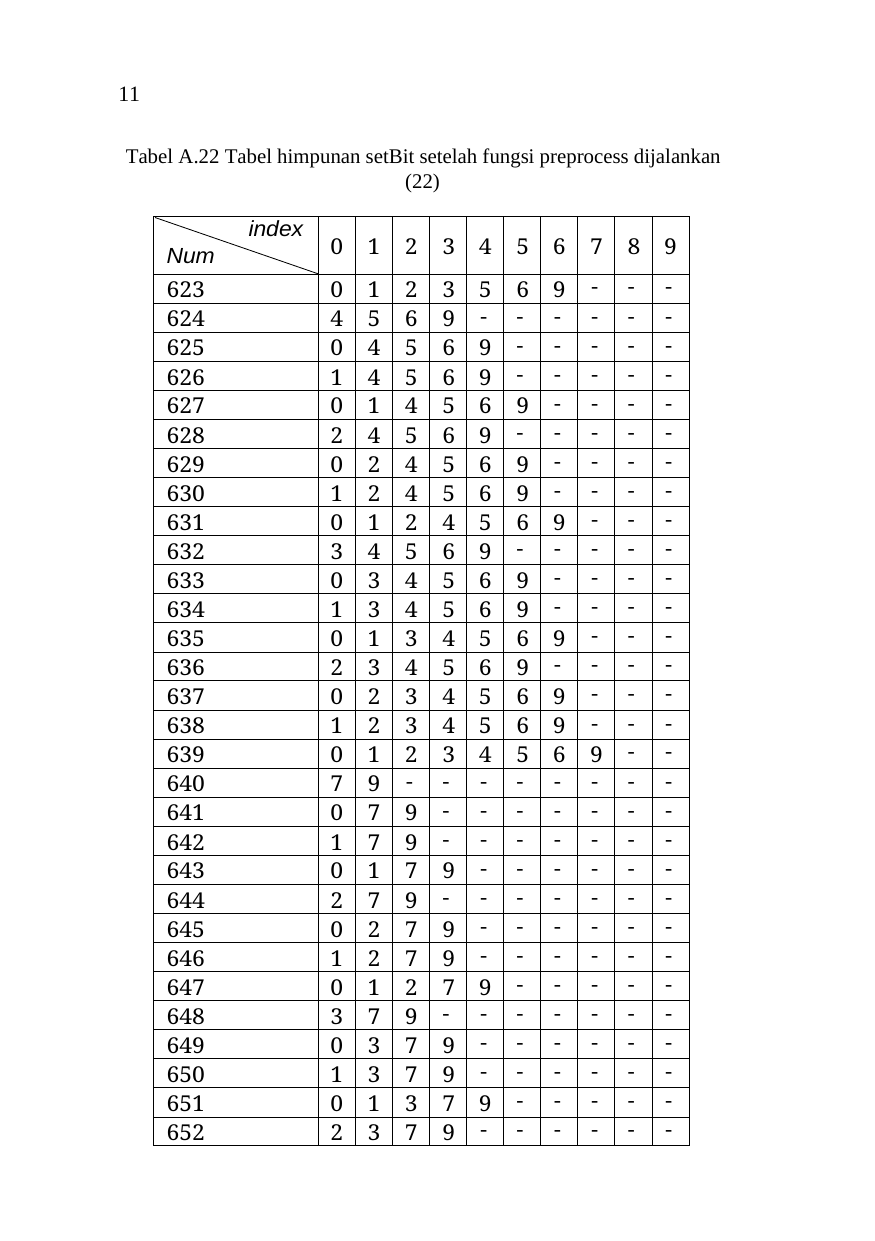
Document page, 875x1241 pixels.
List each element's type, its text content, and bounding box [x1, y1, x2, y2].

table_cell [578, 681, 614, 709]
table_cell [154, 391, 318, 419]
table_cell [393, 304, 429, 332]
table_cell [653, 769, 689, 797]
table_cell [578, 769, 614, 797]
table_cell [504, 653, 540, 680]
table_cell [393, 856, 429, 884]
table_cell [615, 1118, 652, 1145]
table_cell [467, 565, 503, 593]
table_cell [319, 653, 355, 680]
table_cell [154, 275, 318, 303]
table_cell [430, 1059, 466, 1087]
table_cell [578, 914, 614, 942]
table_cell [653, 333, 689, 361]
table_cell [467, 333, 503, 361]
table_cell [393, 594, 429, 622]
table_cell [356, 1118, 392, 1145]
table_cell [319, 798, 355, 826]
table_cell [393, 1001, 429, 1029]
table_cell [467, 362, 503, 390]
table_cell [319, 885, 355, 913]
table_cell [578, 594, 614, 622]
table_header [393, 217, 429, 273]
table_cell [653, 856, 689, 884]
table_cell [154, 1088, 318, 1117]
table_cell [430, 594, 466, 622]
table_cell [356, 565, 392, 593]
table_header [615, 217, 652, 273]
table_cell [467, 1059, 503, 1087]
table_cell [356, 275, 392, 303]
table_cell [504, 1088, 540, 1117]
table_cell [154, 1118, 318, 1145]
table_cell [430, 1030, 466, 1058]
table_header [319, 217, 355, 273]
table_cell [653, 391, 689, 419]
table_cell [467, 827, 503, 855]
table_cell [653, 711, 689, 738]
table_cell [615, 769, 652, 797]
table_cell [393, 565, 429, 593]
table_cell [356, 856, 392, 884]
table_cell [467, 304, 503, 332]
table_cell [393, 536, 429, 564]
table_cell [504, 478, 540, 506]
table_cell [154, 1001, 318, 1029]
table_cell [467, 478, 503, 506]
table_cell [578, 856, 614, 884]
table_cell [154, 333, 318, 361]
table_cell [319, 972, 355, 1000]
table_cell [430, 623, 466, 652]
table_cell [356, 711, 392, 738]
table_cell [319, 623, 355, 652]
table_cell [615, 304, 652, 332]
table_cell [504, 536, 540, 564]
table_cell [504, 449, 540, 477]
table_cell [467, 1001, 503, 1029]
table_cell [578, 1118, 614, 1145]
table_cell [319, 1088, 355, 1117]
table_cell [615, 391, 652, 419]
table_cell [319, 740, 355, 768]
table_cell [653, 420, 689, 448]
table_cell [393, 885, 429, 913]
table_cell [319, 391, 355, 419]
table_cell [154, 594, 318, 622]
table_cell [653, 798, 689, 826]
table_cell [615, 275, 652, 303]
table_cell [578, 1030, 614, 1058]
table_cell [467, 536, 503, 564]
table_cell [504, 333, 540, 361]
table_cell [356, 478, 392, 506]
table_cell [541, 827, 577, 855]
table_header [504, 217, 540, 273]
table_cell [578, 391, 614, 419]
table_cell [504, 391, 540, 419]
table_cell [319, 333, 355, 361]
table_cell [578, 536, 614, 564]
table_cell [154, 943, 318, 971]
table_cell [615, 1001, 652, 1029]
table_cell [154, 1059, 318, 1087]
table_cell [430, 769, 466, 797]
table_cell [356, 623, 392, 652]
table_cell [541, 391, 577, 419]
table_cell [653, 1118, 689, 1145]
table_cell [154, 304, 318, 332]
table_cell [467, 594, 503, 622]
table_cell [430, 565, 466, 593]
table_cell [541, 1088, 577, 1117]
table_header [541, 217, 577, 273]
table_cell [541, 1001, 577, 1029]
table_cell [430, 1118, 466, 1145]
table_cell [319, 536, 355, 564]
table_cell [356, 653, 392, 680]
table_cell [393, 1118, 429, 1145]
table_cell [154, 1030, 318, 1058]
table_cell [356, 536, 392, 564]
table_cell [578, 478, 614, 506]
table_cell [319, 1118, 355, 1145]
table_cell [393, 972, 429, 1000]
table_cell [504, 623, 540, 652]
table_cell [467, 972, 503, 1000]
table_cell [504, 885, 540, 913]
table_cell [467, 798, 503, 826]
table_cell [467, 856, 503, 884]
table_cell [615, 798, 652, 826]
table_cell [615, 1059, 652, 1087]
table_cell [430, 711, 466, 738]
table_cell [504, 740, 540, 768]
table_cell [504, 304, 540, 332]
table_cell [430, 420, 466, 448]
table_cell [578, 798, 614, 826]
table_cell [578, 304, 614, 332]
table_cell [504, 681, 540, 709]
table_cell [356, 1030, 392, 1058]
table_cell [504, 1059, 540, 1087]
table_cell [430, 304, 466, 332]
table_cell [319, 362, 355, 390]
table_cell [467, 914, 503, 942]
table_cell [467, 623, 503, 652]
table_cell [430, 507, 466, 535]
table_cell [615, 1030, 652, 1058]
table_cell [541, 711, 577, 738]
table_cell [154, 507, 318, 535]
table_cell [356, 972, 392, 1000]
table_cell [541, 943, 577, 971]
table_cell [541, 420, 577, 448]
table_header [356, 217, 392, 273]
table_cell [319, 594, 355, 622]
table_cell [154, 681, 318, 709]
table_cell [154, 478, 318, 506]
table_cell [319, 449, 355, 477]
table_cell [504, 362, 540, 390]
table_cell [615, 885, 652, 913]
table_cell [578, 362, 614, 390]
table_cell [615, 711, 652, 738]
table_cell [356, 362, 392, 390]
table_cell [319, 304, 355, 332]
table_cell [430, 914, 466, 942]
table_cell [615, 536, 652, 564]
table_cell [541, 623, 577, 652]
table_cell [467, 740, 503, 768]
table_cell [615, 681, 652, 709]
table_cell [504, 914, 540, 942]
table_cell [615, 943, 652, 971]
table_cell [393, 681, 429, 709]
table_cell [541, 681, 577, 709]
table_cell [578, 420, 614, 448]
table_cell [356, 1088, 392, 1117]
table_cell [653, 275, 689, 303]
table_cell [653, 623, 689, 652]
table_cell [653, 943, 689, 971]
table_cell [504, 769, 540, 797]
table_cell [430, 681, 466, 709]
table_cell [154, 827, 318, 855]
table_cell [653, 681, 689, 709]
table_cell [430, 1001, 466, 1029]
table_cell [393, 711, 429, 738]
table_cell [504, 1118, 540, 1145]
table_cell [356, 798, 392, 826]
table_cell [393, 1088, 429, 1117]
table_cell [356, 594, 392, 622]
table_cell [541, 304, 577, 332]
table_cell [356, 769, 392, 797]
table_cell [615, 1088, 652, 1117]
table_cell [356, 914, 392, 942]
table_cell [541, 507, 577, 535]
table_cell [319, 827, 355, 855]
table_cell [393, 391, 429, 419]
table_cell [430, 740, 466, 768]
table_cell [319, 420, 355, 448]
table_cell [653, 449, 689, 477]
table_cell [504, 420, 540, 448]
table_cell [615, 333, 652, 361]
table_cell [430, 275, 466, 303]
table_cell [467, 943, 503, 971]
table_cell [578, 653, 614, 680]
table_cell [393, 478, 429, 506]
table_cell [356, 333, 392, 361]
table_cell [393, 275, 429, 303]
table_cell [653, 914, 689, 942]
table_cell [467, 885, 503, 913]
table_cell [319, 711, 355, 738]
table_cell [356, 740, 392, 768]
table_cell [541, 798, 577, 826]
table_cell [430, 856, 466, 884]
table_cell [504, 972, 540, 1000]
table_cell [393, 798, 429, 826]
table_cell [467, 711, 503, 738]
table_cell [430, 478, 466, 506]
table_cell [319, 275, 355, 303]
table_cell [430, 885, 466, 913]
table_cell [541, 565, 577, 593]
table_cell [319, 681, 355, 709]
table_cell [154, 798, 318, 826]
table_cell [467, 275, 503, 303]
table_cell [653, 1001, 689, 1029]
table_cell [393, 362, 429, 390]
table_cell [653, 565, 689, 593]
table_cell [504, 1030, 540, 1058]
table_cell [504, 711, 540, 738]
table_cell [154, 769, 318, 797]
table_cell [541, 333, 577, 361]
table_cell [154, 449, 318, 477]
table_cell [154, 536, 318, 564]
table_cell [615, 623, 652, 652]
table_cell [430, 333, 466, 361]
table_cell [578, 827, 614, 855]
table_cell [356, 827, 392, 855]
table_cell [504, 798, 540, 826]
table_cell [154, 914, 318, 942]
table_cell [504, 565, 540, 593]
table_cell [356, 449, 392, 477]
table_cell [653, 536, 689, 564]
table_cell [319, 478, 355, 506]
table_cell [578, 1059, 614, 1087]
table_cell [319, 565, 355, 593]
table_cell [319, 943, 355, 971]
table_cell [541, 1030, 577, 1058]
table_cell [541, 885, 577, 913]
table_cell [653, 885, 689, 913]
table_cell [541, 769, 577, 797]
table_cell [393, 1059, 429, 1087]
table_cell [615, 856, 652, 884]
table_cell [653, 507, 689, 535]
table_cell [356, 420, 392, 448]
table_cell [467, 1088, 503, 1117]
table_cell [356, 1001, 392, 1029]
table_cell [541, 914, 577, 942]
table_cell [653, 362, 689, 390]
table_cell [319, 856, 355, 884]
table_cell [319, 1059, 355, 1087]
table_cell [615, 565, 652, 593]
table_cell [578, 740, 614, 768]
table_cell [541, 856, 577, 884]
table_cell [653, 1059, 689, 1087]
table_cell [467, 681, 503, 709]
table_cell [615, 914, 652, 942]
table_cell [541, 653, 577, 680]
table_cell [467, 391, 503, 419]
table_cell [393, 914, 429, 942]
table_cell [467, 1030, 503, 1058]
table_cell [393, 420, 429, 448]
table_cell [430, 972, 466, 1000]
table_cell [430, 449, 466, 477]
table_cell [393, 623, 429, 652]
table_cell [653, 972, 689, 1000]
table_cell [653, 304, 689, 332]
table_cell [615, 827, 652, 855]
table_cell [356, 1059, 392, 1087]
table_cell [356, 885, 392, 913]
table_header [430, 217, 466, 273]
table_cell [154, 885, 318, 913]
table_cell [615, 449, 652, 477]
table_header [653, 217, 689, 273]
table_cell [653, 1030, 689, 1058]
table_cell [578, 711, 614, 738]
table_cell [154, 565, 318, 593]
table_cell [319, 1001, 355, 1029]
text Tabel A.22 Tabel himpunan setBit setelah fungsi preprocess dijalankan (22) [126, 144, 737, 193]
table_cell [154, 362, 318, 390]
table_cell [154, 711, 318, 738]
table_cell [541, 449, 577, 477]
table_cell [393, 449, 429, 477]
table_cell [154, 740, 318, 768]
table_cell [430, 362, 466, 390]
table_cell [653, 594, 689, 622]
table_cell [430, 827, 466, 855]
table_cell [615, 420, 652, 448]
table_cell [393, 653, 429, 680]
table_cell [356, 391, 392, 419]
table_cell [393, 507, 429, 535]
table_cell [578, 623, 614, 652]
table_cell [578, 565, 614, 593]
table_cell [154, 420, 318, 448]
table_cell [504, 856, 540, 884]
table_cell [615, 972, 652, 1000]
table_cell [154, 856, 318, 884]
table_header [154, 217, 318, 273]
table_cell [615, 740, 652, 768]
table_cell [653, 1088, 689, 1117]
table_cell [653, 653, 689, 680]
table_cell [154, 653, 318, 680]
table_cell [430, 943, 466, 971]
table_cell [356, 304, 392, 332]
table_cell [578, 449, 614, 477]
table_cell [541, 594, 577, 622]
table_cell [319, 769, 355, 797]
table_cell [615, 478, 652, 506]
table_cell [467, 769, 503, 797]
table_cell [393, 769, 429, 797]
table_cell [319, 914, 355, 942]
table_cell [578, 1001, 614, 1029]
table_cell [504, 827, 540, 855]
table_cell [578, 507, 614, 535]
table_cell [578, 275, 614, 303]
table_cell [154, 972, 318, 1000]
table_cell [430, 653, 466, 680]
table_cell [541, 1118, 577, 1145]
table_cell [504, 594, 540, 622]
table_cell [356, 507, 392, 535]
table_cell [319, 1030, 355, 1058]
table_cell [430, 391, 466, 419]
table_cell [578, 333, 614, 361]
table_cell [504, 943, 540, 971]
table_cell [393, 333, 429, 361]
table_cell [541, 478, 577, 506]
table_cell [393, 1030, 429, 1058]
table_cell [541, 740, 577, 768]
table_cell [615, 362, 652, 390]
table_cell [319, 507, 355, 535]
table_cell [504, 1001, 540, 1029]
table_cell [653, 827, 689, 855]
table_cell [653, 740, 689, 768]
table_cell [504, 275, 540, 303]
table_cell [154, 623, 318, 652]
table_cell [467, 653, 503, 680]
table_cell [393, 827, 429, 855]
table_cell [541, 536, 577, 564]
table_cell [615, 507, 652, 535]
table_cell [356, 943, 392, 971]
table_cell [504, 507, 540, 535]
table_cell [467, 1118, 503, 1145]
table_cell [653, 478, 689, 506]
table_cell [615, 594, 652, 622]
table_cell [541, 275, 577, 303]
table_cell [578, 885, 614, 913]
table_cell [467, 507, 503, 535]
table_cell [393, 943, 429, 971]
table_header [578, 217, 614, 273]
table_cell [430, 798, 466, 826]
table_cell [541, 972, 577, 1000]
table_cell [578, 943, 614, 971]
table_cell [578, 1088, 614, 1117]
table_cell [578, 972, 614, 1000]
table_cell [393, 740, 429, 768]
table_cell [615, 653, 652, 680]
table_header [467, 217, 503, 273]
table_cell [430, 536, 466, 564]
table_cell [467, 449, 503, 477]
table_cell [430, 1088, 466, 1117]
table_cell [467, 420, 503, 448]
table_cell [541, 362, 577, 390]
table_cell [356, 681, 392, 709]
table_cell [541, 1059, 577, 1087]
